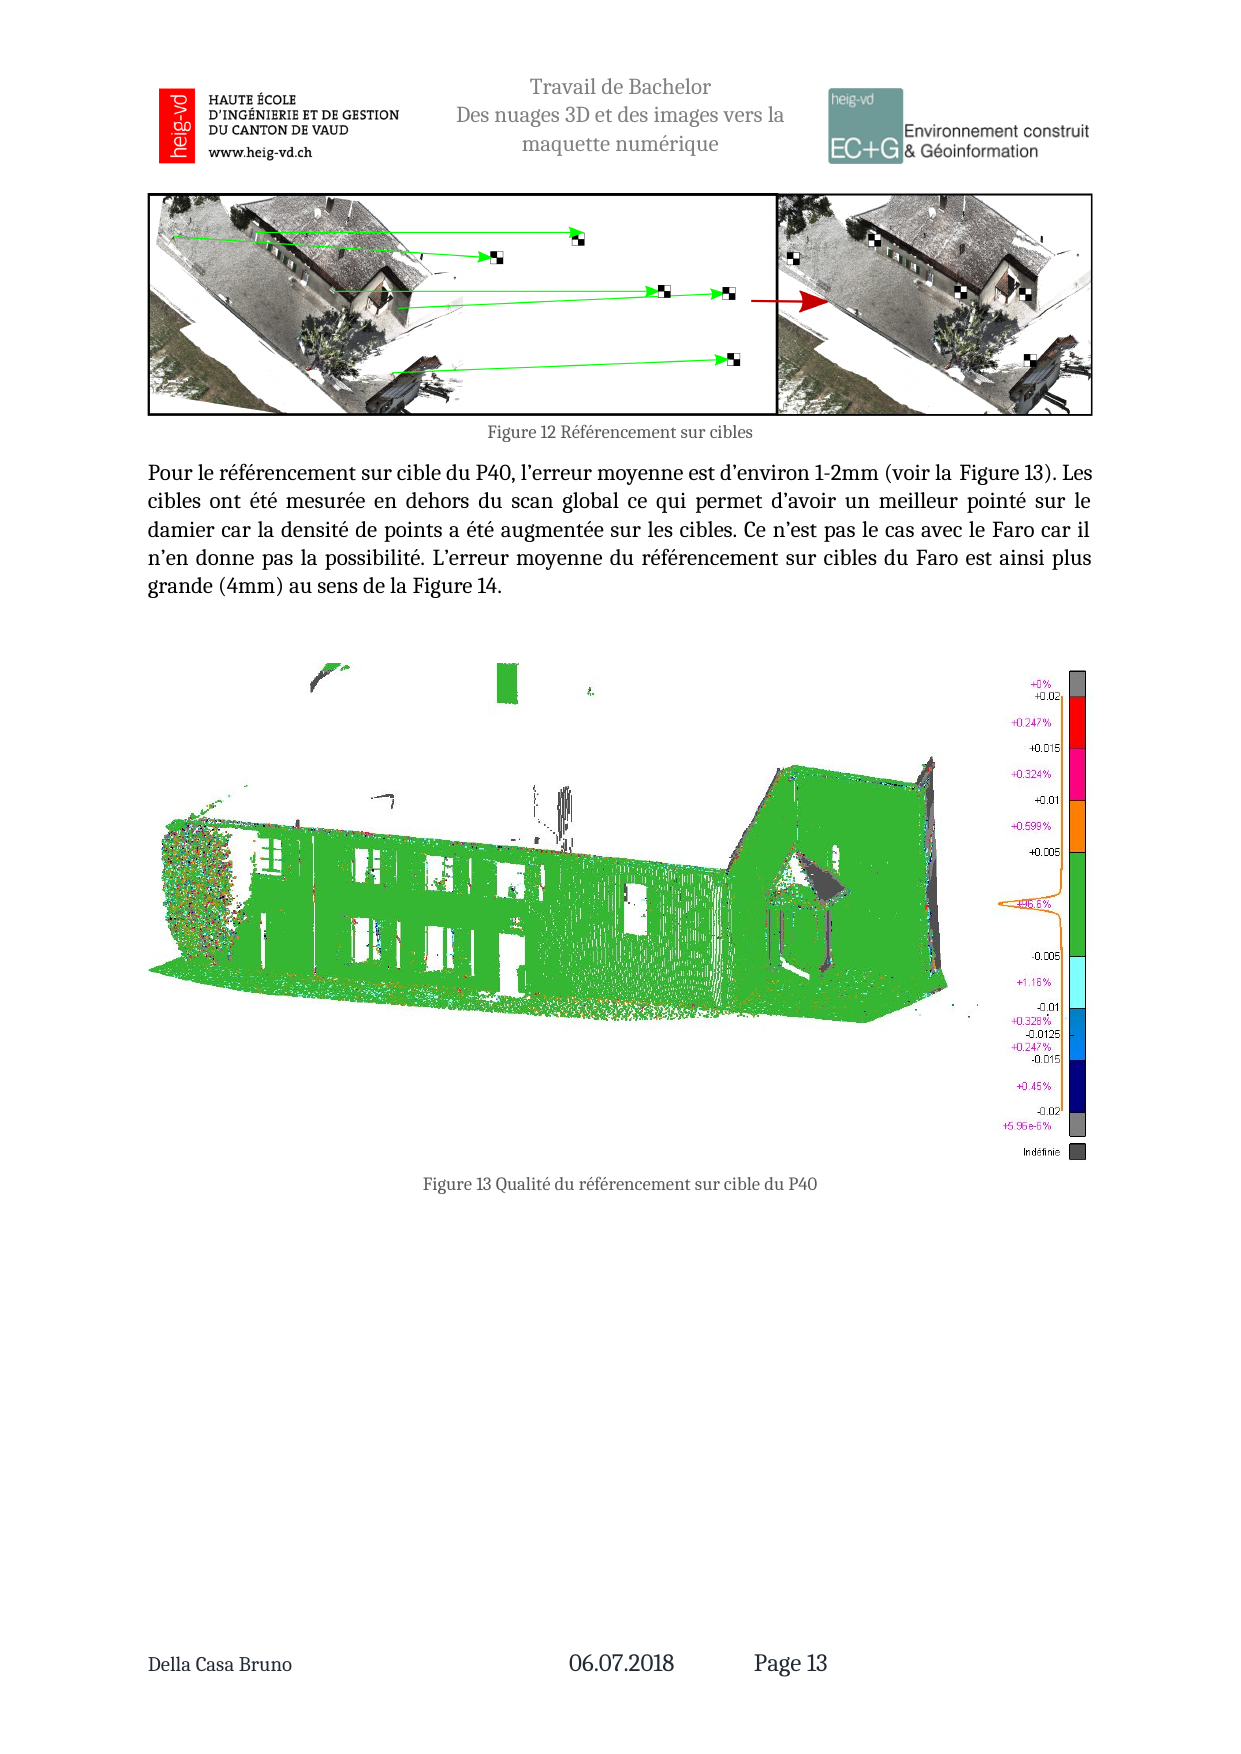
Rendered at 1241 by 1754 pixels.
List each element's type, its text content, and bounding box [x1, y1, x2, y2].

picture [147, 87, 410, 165]
picture [827, 87, 1093, 165]
text Pour le référencement sur cible du P40, l’erreur moyenne est d’environ 1-2mm (voir la Figure 11). Les cibles ont été mesurée en dehors du scan global ce qui permet d’avoir un meilleur pointé sur le damier car la densité de points a été augmentée sur les cibles. Ce n’est pas le cas avec le Faro car il n’en donne pas la possibilité. L’erreur moyenne du référencement sur cibles du Faro est ainsi plus grande (4mm) au sens de la Figure 12. [148, 459, 1093, 600]
picture [147, 193, 1093, 416]
picture [147, 663, 1093, 1167]
